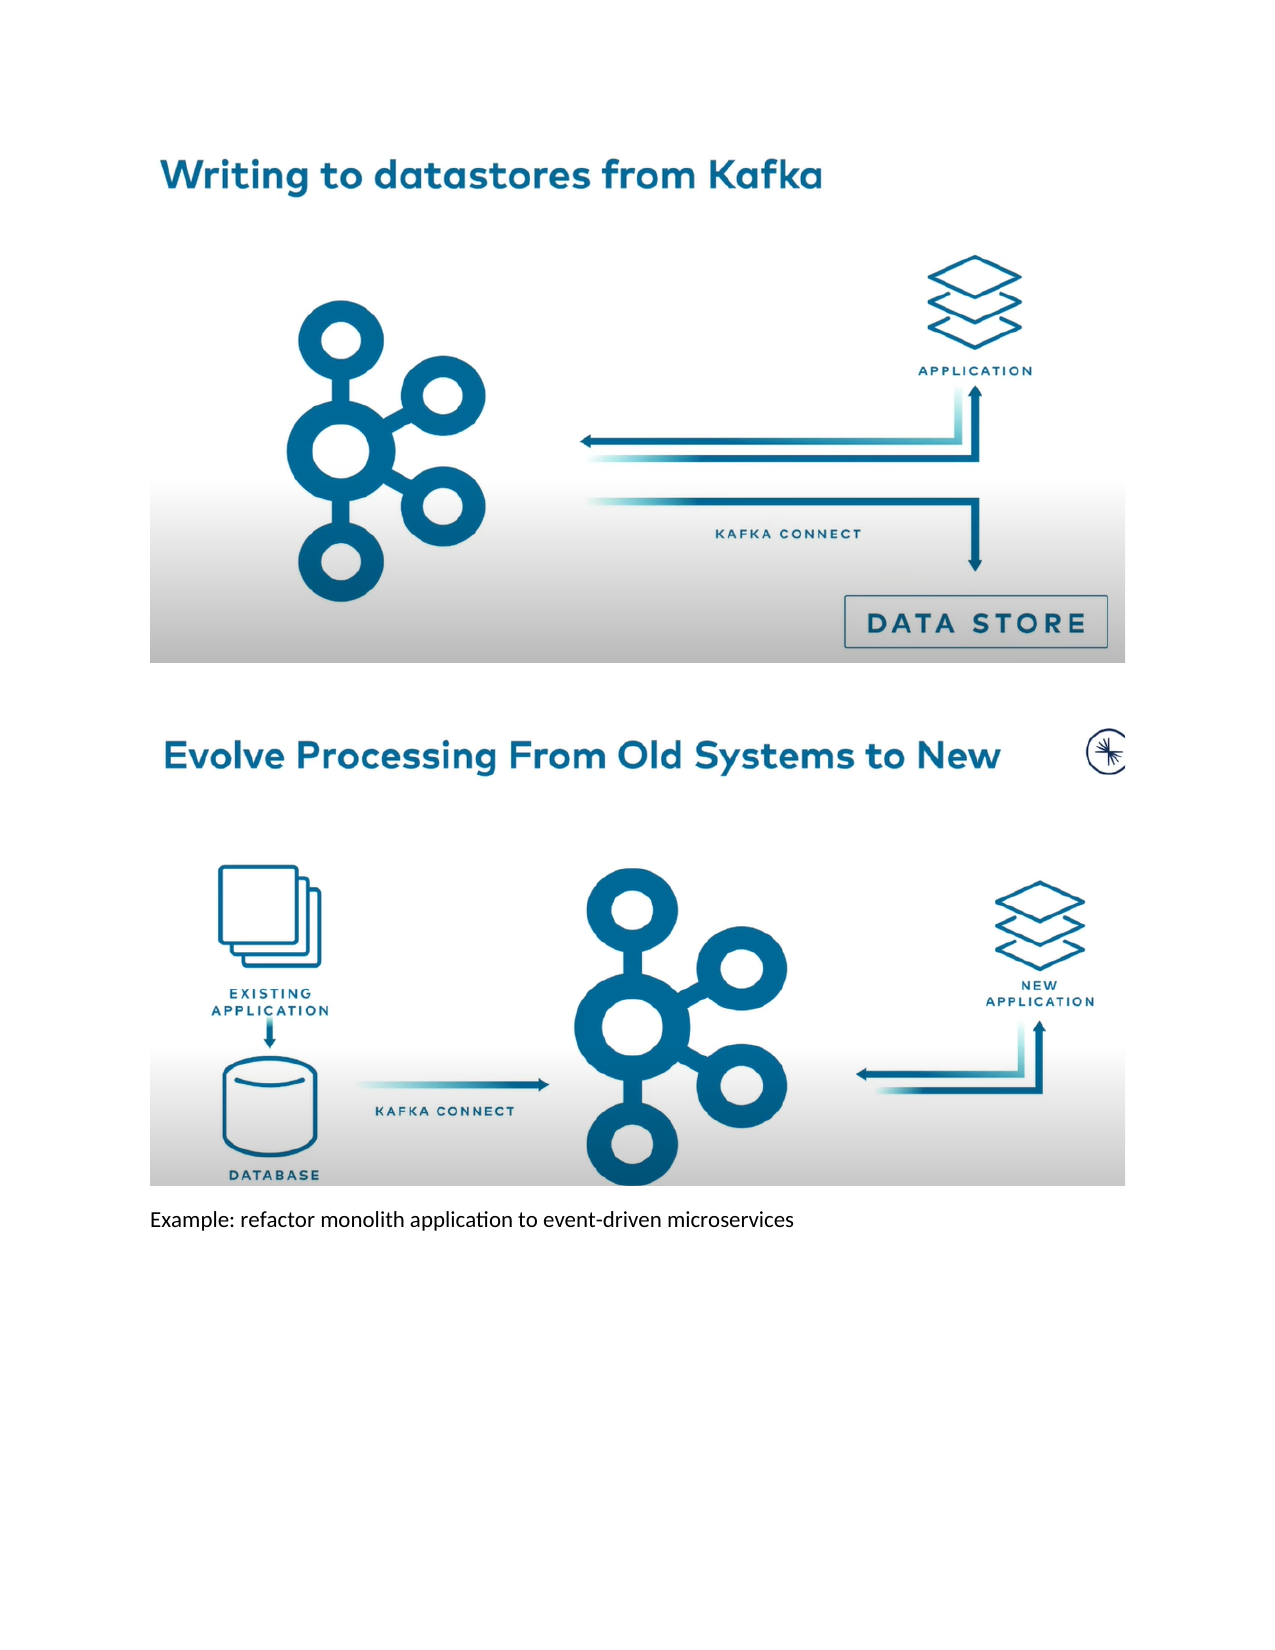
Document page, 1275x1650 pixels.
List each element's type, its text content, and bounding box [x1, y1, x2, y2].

picture [611, 891, 653, 931]
picture [611, 1125, 653, 1165]
picture [150, 728, 1125, 1186]
picture [150, 150, 1125, 663]
text Example: refactor monolith application to event-driven microservices [150, 1205, 1125, 1233]
picture [602, 1000, 663, 1056]
picture [720, 950, 763, 989]
picture [720, 1066, 763, 1106]
